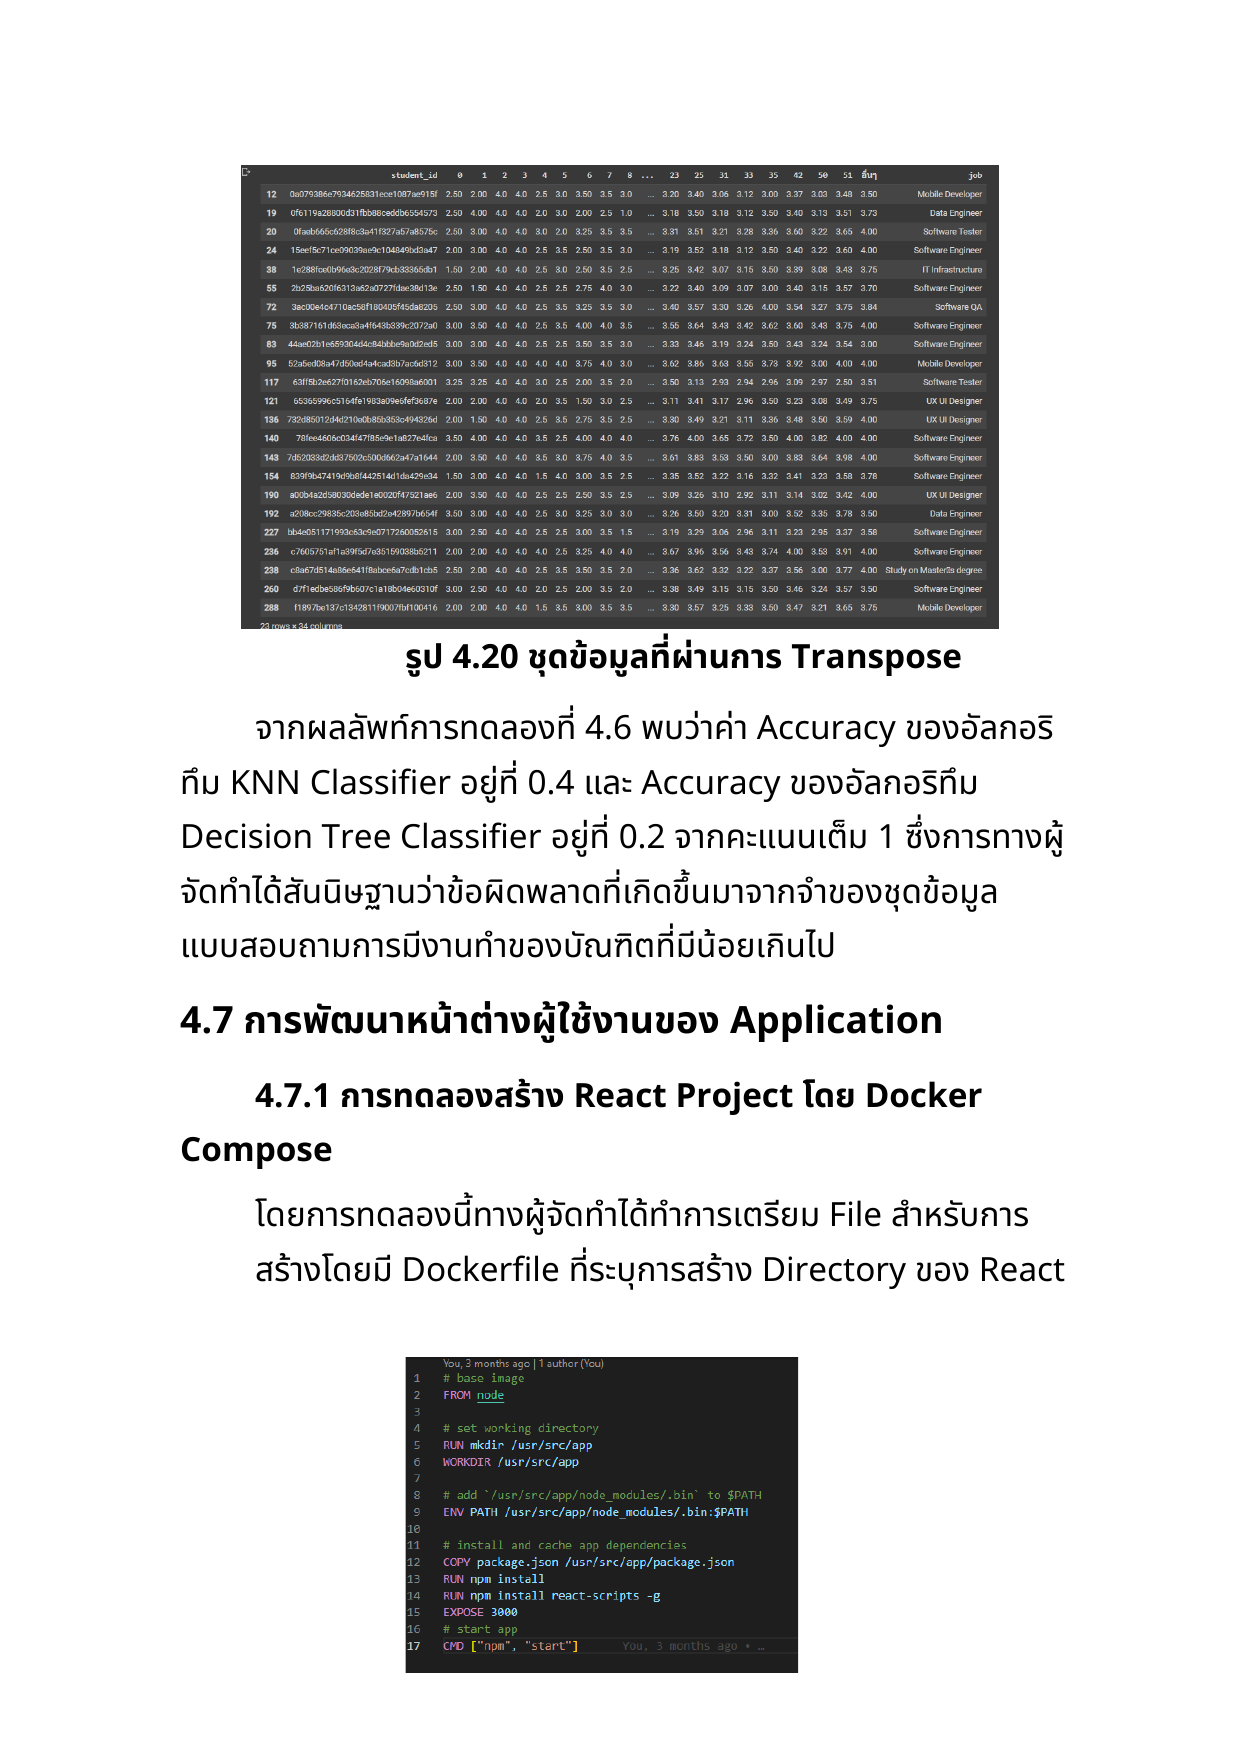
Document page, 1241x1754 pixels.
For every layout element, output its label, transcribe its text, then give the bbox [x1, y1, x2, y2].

text 4.7 การพัฒนาหน้าต่างผู้ใช้งานของ Application [180, 993, 1090, 1050]
text 4.7.1 การทดลองสร้าง React Project โดย Docker Compose [180, 1071, 1090, 1171]
picture [405, 1357, 799, 1673]
picture [241, 165, 999, 629]
text จากผลลัพท์การทดลองที่ 4.6 พบว่าค่า Accuracy ของอัลกอริทึม KNN Classifier อยู่ที่ 0.4 และ Accuracy ของอัลกอริทึม Decision Tree Classifier อยู่ที่ 0.2 จากคะแนนเต็ม 1 ซึ่งการทางผู้จัดทำได้สันนิษฐานว่าข้อผิดพลาดที่เกิดขึ้นมาจากจำของชุดข้อมูลแบบสอบถามการมีงานทำของบัณฑิตที่มีน้อยเกินไป [180, 704, 1090, 973]
